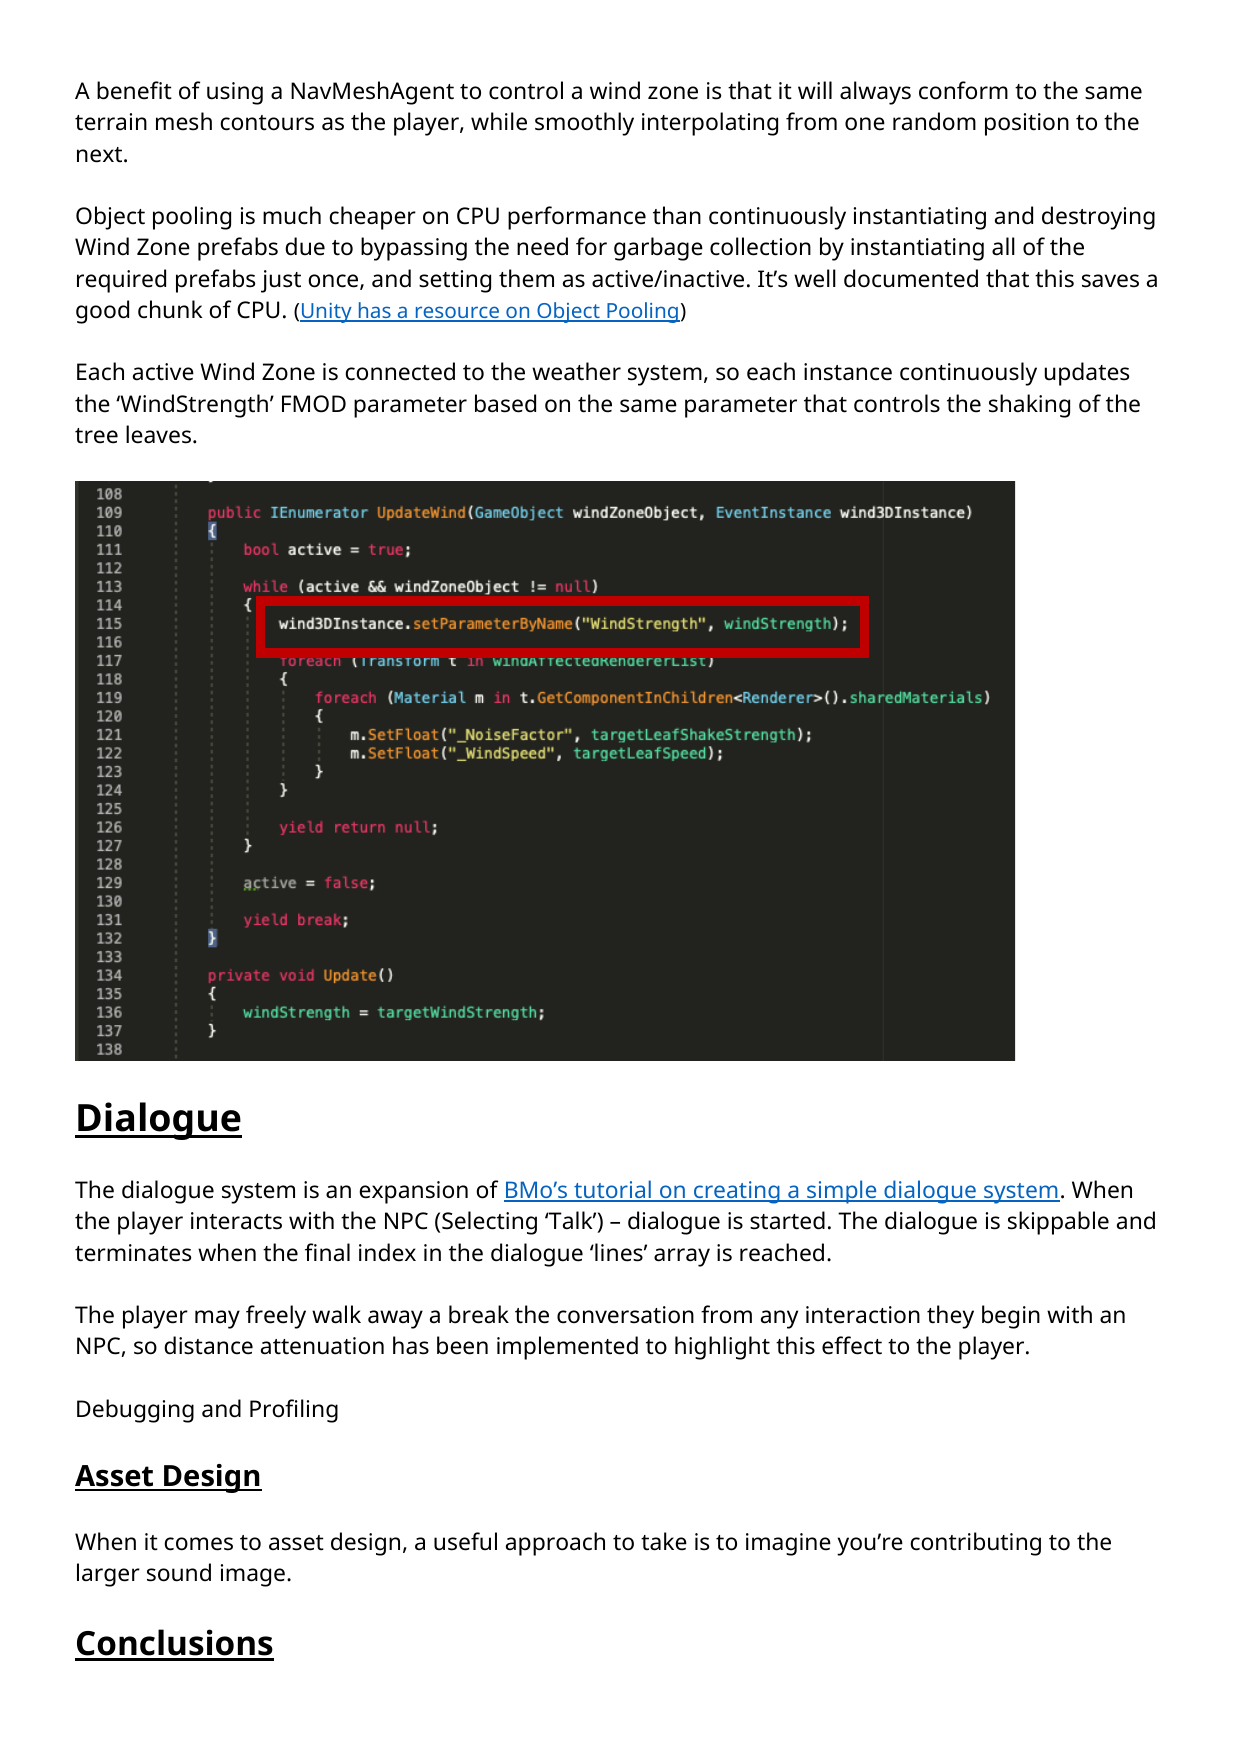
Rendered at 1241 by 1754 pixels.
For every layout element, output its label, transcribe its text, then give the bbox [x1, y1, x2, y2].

text Dialogue [75, 1092, 1165, 1143]
text Asset Design [75, 1455, 1165, 1495]
text Conclusions [75, 1620, 1165, 1665]
picture [75, 481, 1016, 1061]
text The dialogue system is an expansion of BMo’s tutorial on creating a simple dialogue system. When the player interacts with the NPC (Selecting ‘Talk’) – dialogue is started. The dialogue is skippable and terminates when the final index in the dialogue ‘lines’ array is reached. [75, 1174, 1165, 1268]
text Debugging and Profiling [75, 1393, 1165, 1424]
text A benefit of using a NavMeshAgent to control a wind zone is that it will always conform to the same terrain mesh contours as the player, while smoothly interpolating from one random position to the next. [75, 75, 1165, 169]
text The player may freely walk away a break the conversation from any interaction they begin with an NPC, so distance attenuation has been implemented to highlight this effect to the player. [75, 1299, 1165, 1361]
text Each active Wind Zone is connected to the weather system, so each instance continuously updates the ‘WindStrength’ FMOD parameter based on the same parameter that controls the shaking of the tree leaves. [75, 356, 1165, 450]
text Object pooling is much cheaper on CPU performance than continuously instantiating and destroying Wind Zone prefabs due to bypassing the need for garbage collection by instantiating all of the required prefabs just once, and setting them as active/inactive. It’s well documented that this saves a good chunk of CPU. (Unity has a resource on Object Pooling) [75, 200, 1165, 325]
text When it comes to asset design, a useful approach to take is to imagine you’re contributing to the larger sound image. [75, 1526, 1165, 1589]
